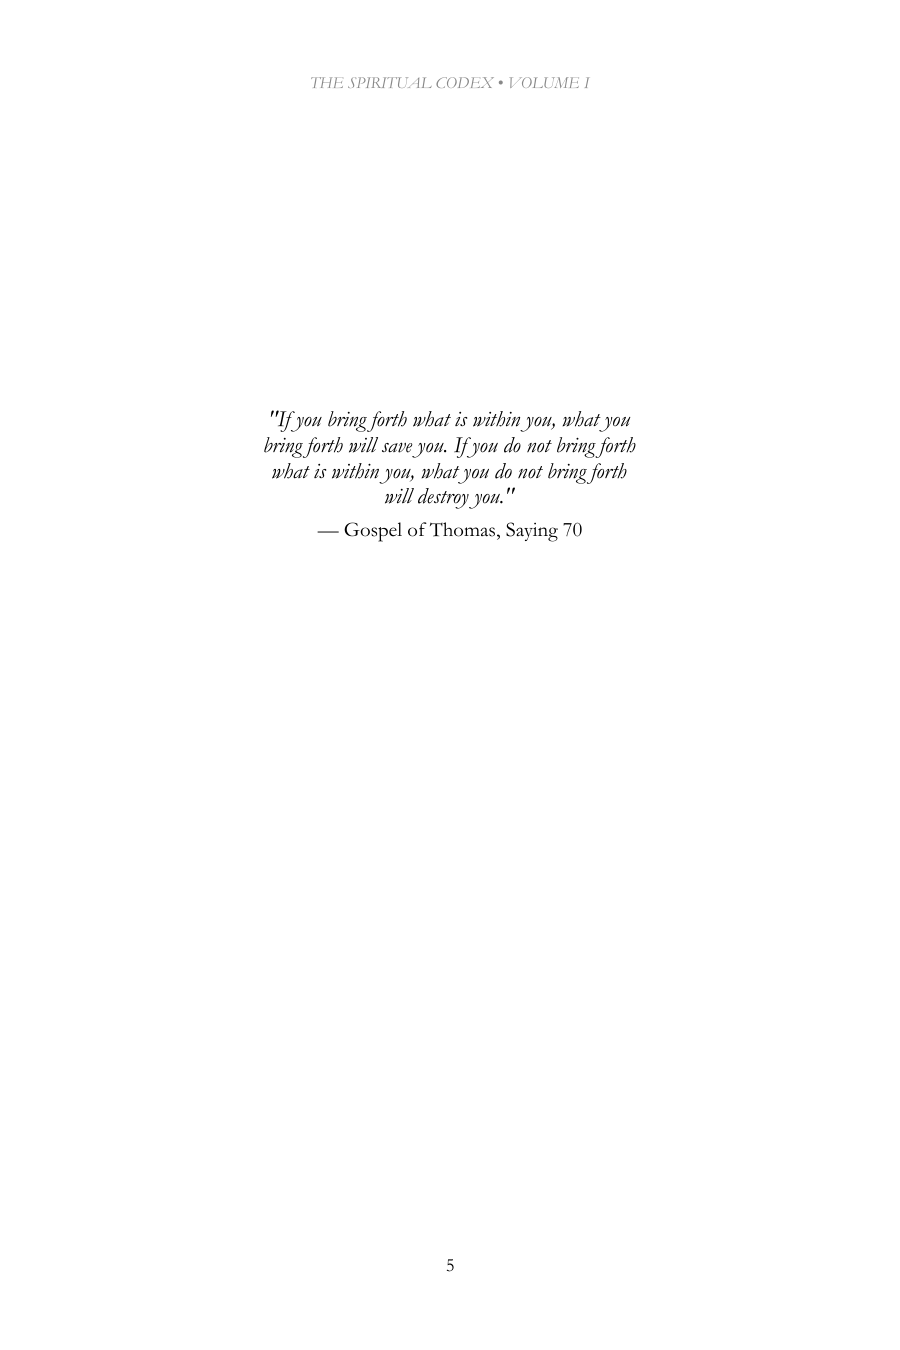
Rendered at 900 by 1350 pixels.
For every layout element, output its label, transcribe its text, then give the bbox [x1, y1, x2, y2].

text "If you bring forth what is within you, what you bring forth will save you. If you do not bring forth what is within you, what you do not bring forth will destroy you." [262, 407, 637, 510]
text — Gospel of Thomas, Saying 70 [112, 518, 787, 542]
